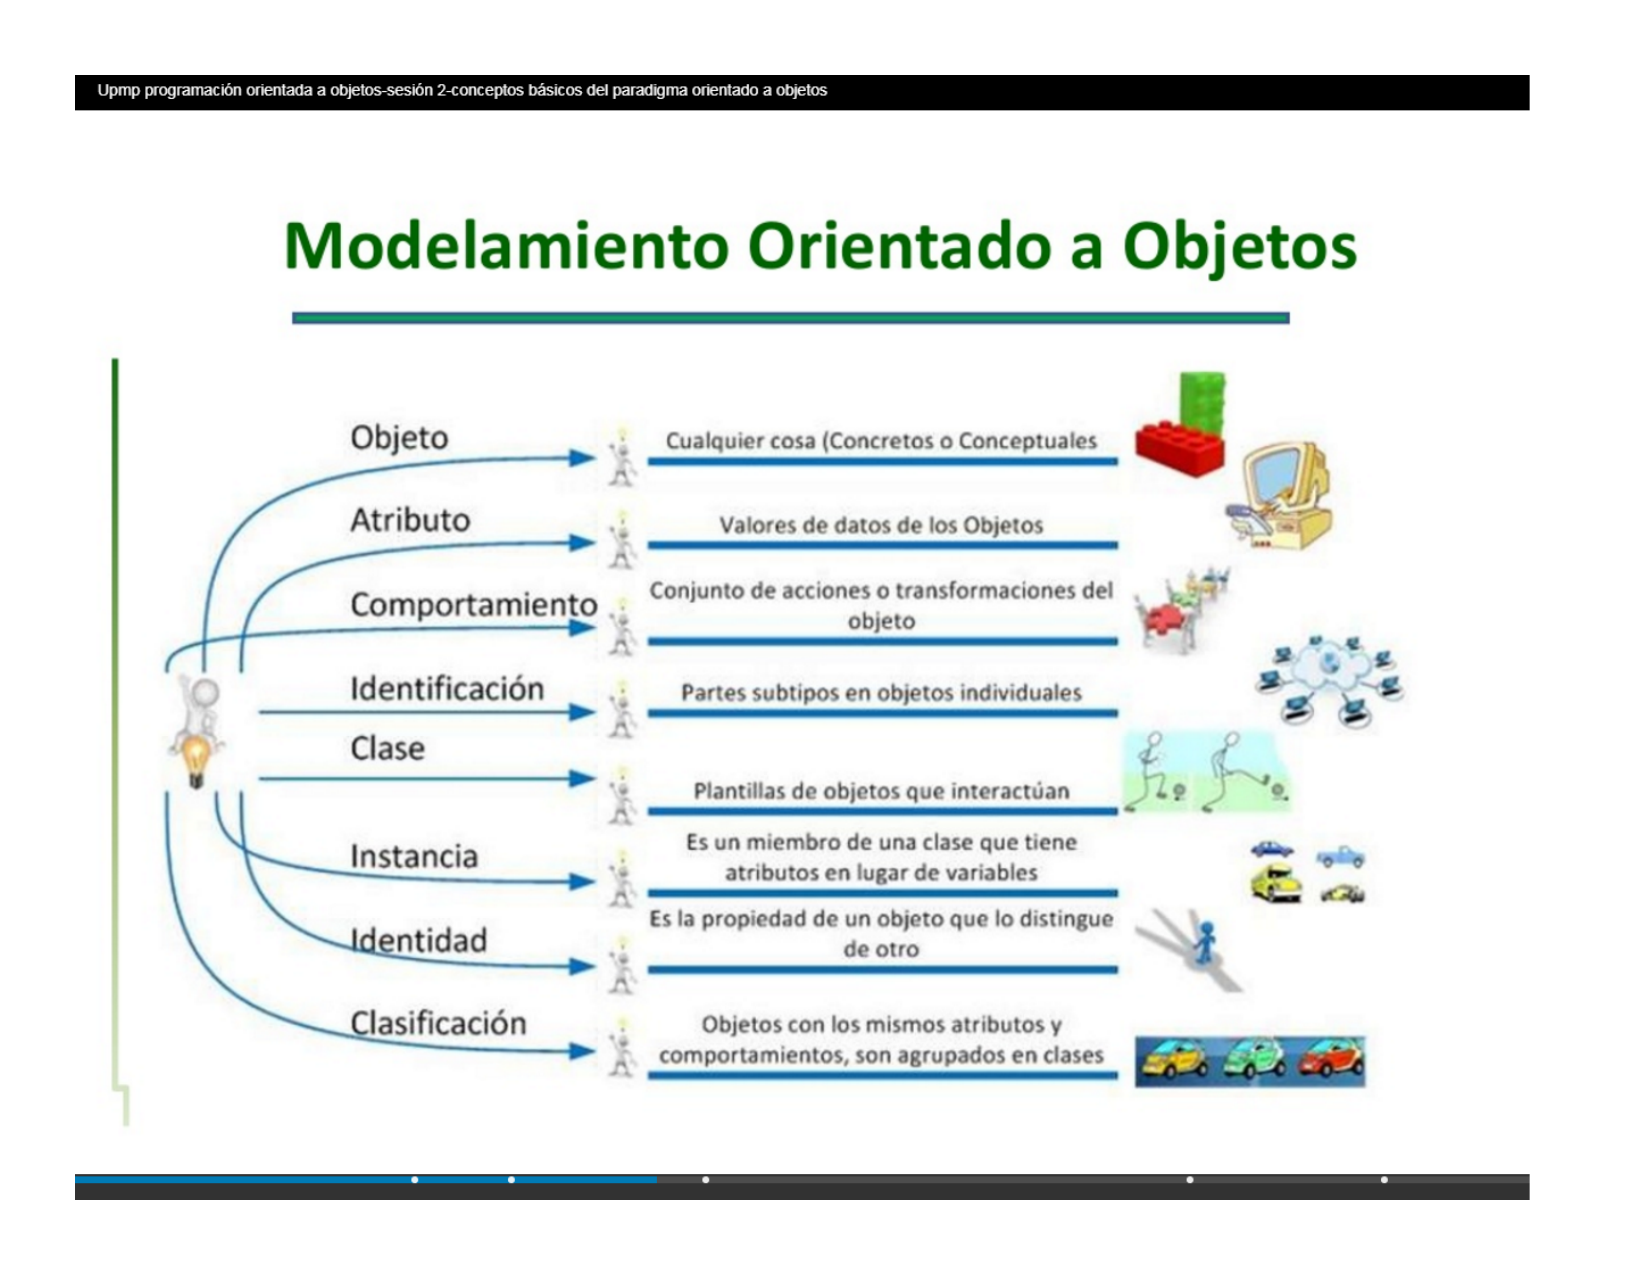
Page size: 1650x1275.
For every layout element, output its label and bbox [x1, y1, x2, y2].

picture [75, 75, 1530, 1200]
